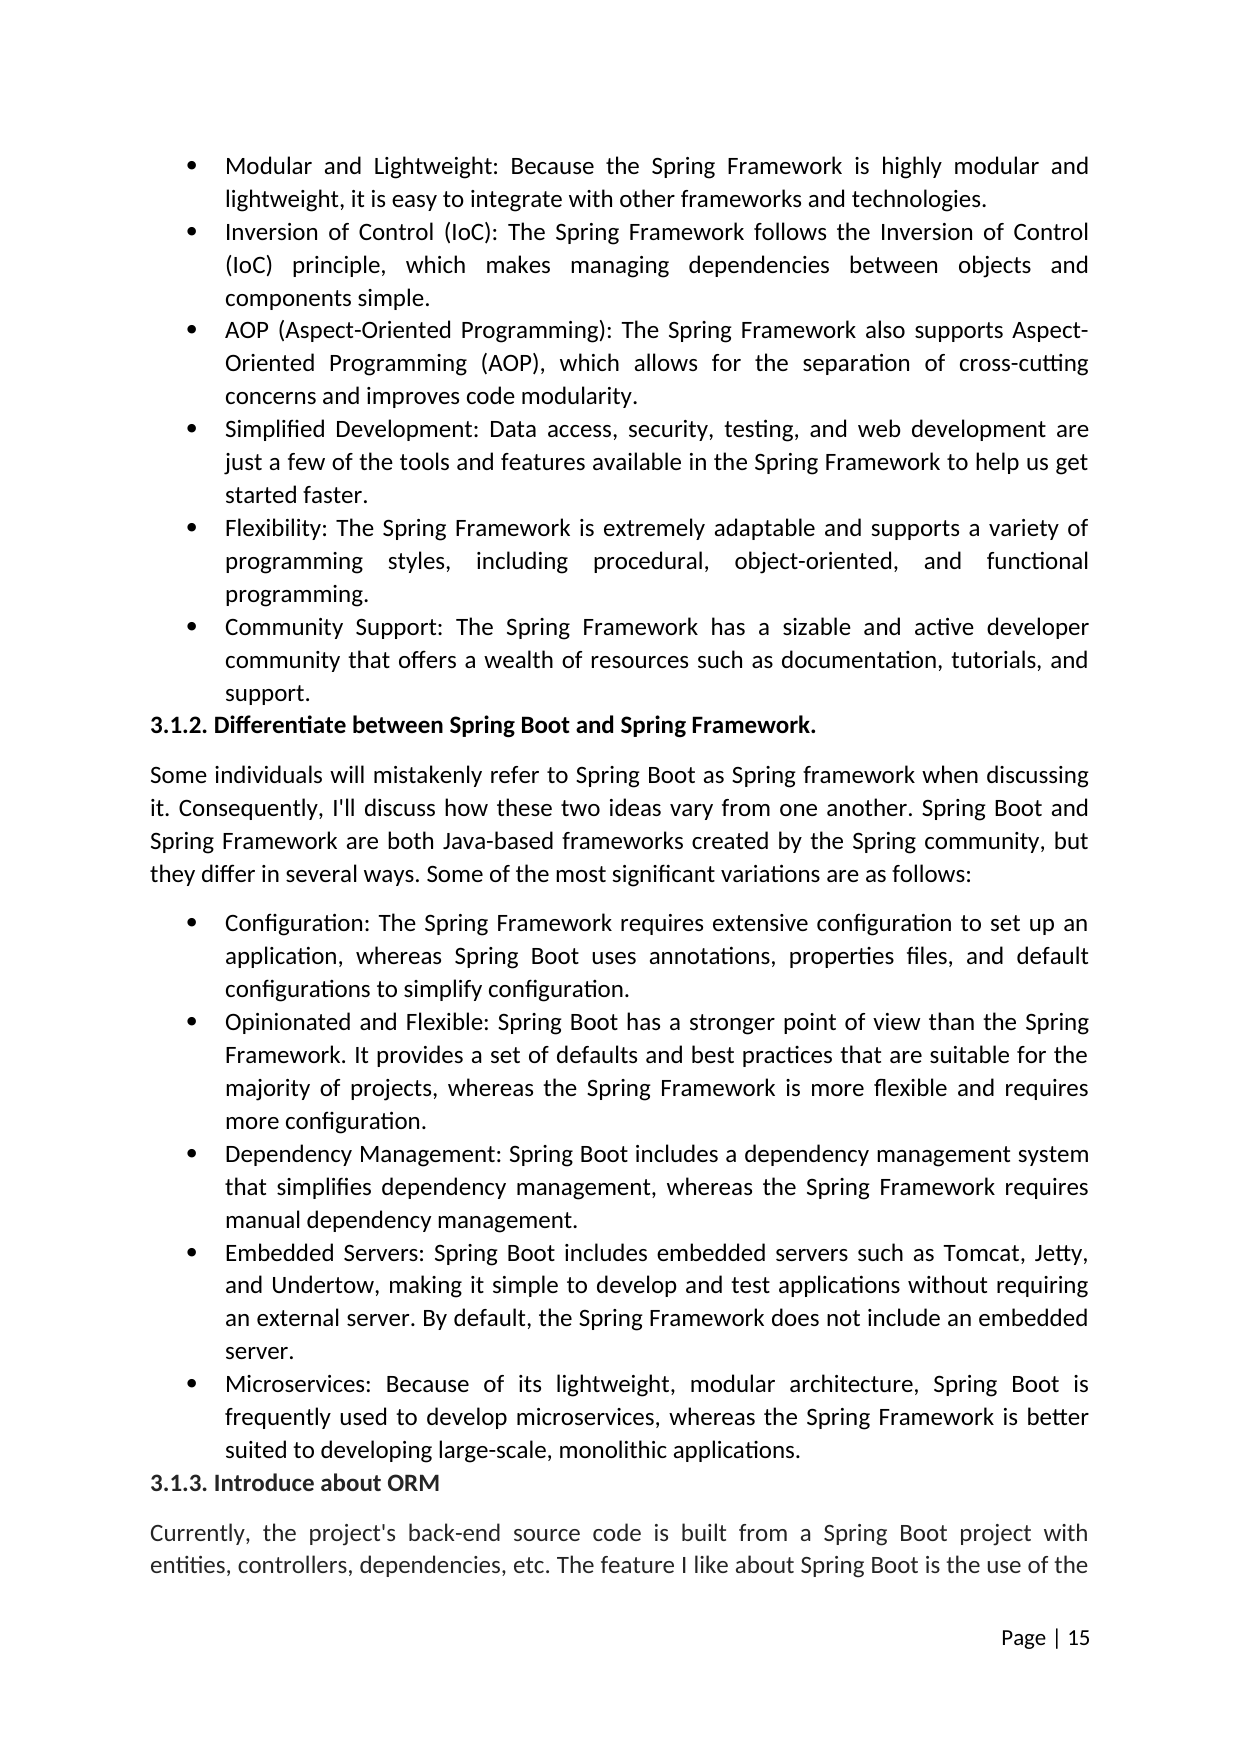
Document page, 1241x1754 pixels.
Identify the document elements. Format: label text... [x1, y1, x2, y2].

list Embedded Servers: Spring Boot includes embedded servers such as Tomcat, Jetty, and Undertow, making it simple to develop and test applications without requiring an external server. By default, the Spring Framework does not include an embedded server. [187, 1237, 1090, 1366]
list Opinionated and Flexible: Spring Boot has a stronger point of view than the Spring Framework. It provides a set of defaults and best practices that are suitable for the majority of projects, whereas the Spring Framework is more flexible and requires more configuration. [187, 1006, 1090, 1136]
text 3.1.2. Differentiate between Spring Boot and Spring Framework. [150, 709, 1090, 740]
list Dependency Management: Spring Boot includes a dependency management system that simplifies dependency management, whereas the Spring Framework requires manual dependency management. [187, 1138, 1090, 1234]
list AOP (Aspect-Oriented Programming): The Spring Framework also supports Aspect-Oriented Programming (AOP), which allows for the separation of cross-cutting concerns and improves code modularity. [187, 314, 1090, 411]
text Some individuals will mistakenly refer to Spring Boot as Spring framework when discussing it. Consequently, I'll discuss how these two ideas vary from one another. Spring Boot and Spring Framework are both Java-based frameworks created by the Spring community, but they differ in several ways. Some of the most significant variations are as follows: [150, 759, 1090, 888]
list Microservices: Because of its lightweight, modular architecture, Spring Boot is frequently used to develop microservices, whereas the Spring Framework is better suited to developing large-scale, monolithic applications. [187, 1368, 1090, 1465]
text 3.1.3. Introduce about ORM [150, 1467, 1090, 1498]
list Simplified Development: Data access, security, testing, and web development are just a few of the tools and features available in the Spring Framework to help us get started faster. [187, 413, 1090, 510]
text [150, 1517, 1090, 1580]
list Community Support: The Spring Framework has a sizable and active developer community that offers a wealth of resources such as documentation, tutorials, and support. [187, 611, 1090, 707]
list Inversion of Control (IoC): The Spring Framework follows the Inversion of Control (IoC) principle, which makes managing dependencies between objects and components simple. [187, 216, 1090, 312]
list Modular and Lightweight: Because the Spring Framework is highly modular and lightweight, it is easy to integrate with other frameworks and technologies. [187, 150, 1090, 213]
list Flexibility: The Spring Framework is extremely adaptable and supports a variety of programming styles, including procedural, object-oriented, and functional programming. [187, 512, 1090, 608]
list Configuration: The Spring Framework requires extensive configuration to set up an application, whereas Spring Boot uses annotations, properties files, and default configurations to simplify configuration. [187, 907, 1090, 1004]
